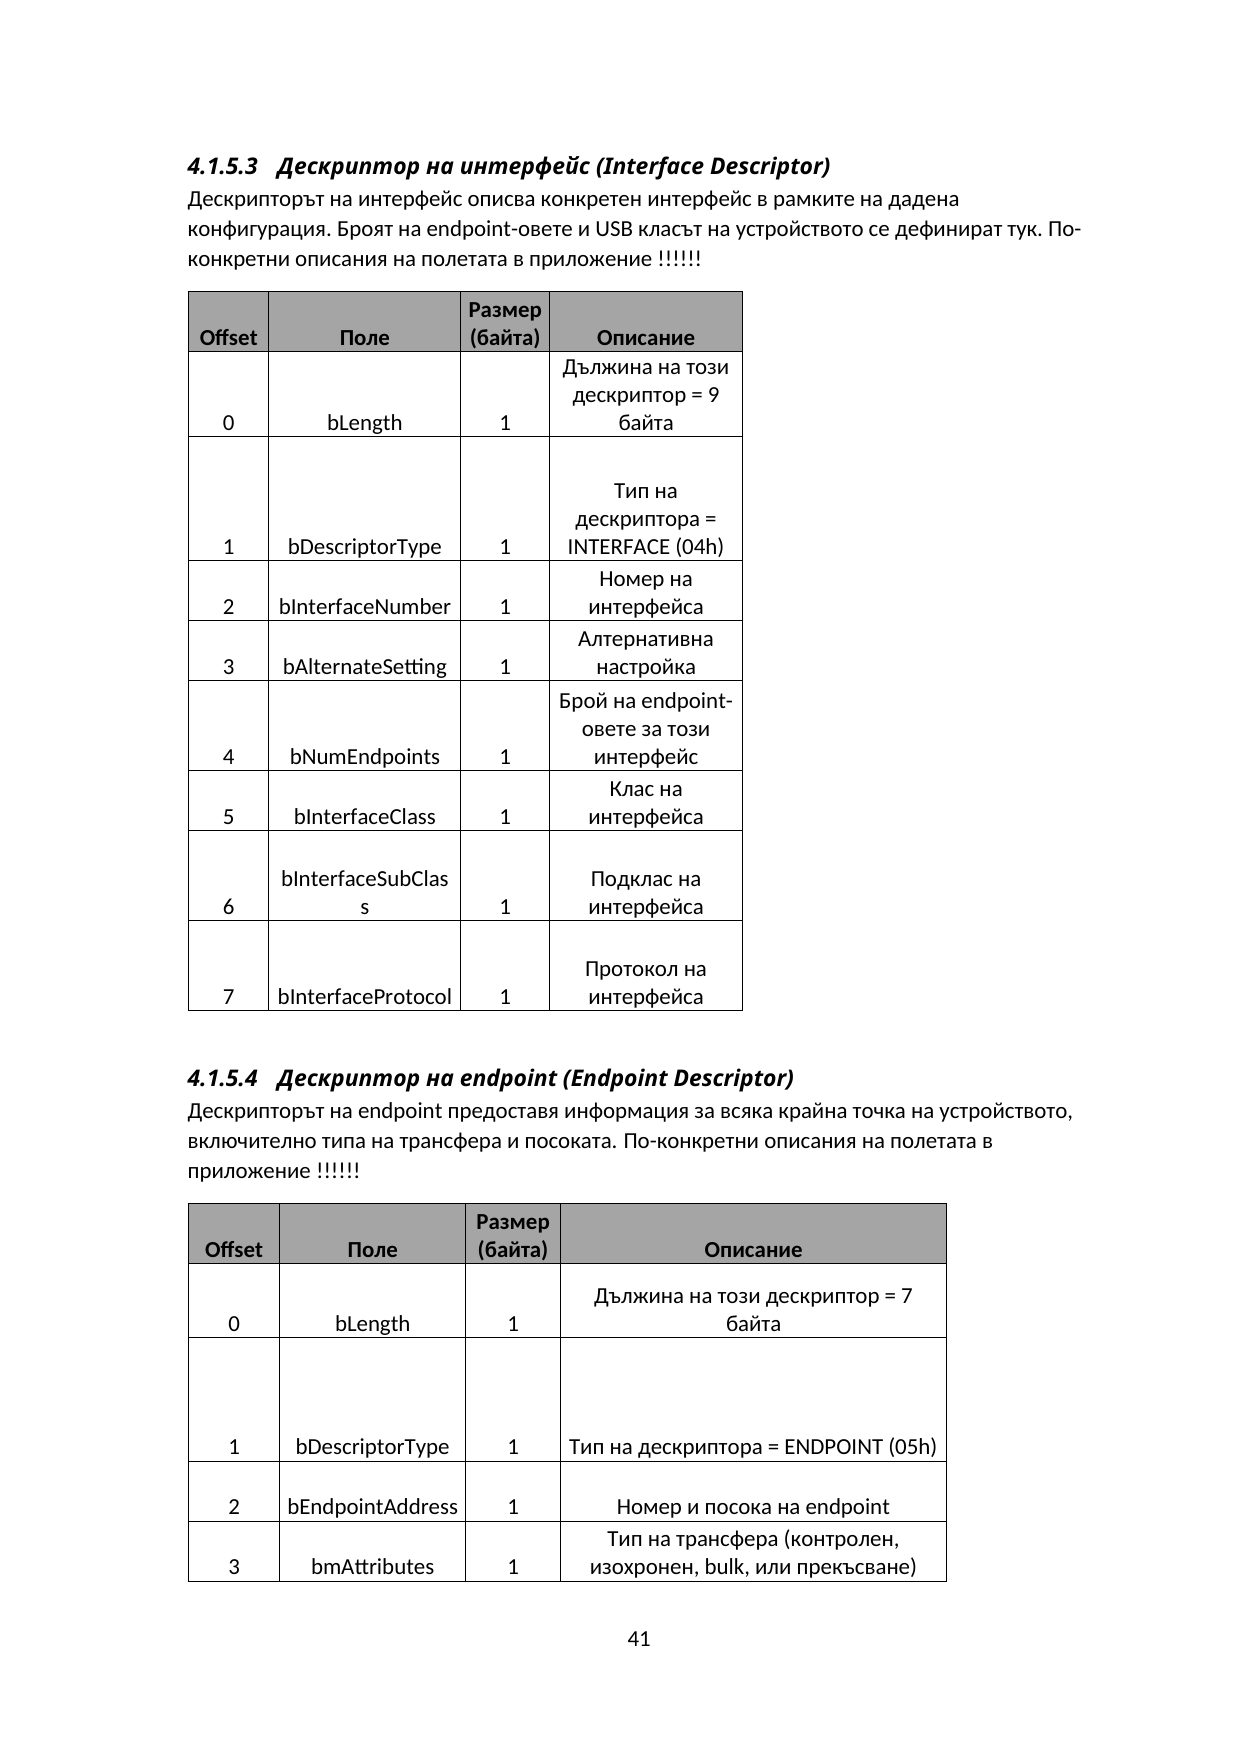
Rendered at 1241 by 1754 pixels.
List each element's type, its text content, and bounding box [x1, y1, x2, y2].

table_cell 1 [466, 1338, 560, 1461]
table_cell 1 [461, 771, 549, 830]
table_cell bInterfaceNumber [269, 561, 460, 620]
table_cell 1 [461, 621, 549, 680]
table_cell 1 [461, 437, 549, 560]
table_header Размер (байта) [466, 1204, 560, 1263]
table_cell Подклас на интерфейса [550, 831, 742, 920]
table_cell Брой на endpoint-овете за този интерфейс [550, 681, 742, 770]
table_header Описание [561, 1204, 946, 1263]
table_cell bInterfaceProtocol [269, 921, 460, 1010]
table_cell Тип на дескриптора = INTERFACE (04h) [550, 437, 742, 560]
table_cell 1 [189, 437, 268, 560]
table_cell Номер на интерфейса [550, 561, 742, 620]
table_cell 4 [189, 681, 268, 770]
table_cell bLength [280, 1264, 465, 1337]
table_header Поле [269, 292, 460, 351]
table_cell 1 [461, 681, 549, 770]
table_cell 2 [189, 561, 268, 620]
table_cell bLength [269, 352, 460, 436]
table_cell 6 [189, 831, 268, 920]
table_cell bNumEndpoints [269, 681, 460, 770]
table_cell 1 [189, 1338, 279, 1461]
table_cell bDescriptorType [280, 1338, 465, 1461]
table_cell 1 [461, 561, 549, 620]
table_header Описание [550, 292, 742, 351]
table_header Offset [189, 1204, 279, 1263]
table_cell 2 [189, 1462, 279, 1521]
table_cell 1 [461, 831, 549, 920]
table_cell 1 [466, 1462, 560, 1521]
table_cell bmAttributes [280, 1522, 465, 1581]
table_cell Номер и посока на endpoint [561, 1462, 946, 1521]
table_cell Тип на трансфера (контролен, изохронен, bulk, или прекъсване) [561, 1522, 946, 1581]
table_cell bInterfaceSubClass [269, 831, 460, 920]
table_cell 1 [461, 921, 549, 1010]
table_cell 5 [189, 771, 268, 830]
table_cell Дължина на този дескриптор = 7 байта [561, 1264, 946, 1337]
table_header Поле [280, 1204, 465, 1263]
table_cell 1 [466, 1522, 560, 1581]
table_cell 0 [189, 352, 268, 436]
text Дескрипторът на endpoint предоставя информация за всяка крайна точка на устройството, включително типа на трансфера и посоката. По-конкретни описания на полетата в приложение !!!!!! [187, 1096, 1090, 1184]
table_cell 1 [461, 352, 549, 436]
table_cell bAlternateSetting [269, 621, 460, 680]
table_cell Тип на дескриптора = ENDPOINT (05h) [561, 1338, 946, 1461]
subtitle Дескриптор на endpoint (Endpoint Descriptor) [187, 1062, 1090, 1093]
subtitle Дескриптор на интерфейс (Interface Descriptor) [187, 150, 1090, 181]
table_cell bDescriptorType [269, 437, 460, 560]
table_cell Алтернативна настройка [550, 621, 742, 680]
text Дескрипторът на интерфейс описва конкретен интерфейс в рамките на дадена конфигурация. Броят на endpoint-овете и USB класът на устройството се дефинират тук. По-конкретни описания на полетата в приложение !!!!!! [187, 184, 1090, 272]
table_cell bInterfaceClass [269, 771, 460, 830]
table_header Offset [189, 292, 268, 351]
table_cell bEndpointAddress [280, 1462, 465, 1521]
table_cell 3 [189, 621, 268, 680]
table_cell Протокол на интерфейса [550, 921, 742, 1010]
table_header Размер (байта) [461, 292, 549, 351]
table_cell 3 [189, 1522, 279, 1581]
table_cell 0 [189, 1264, 279, 1337]
table_cell Клас на интерфейса [550, 771, 742, 830]
table_cell 7 [189, 921, 268, 1010]
table_cell Дължина на този дескриптор = 9 байта [550, 352, 742, 436]
table_cell 1 [466, 1264, 560, 1337]
